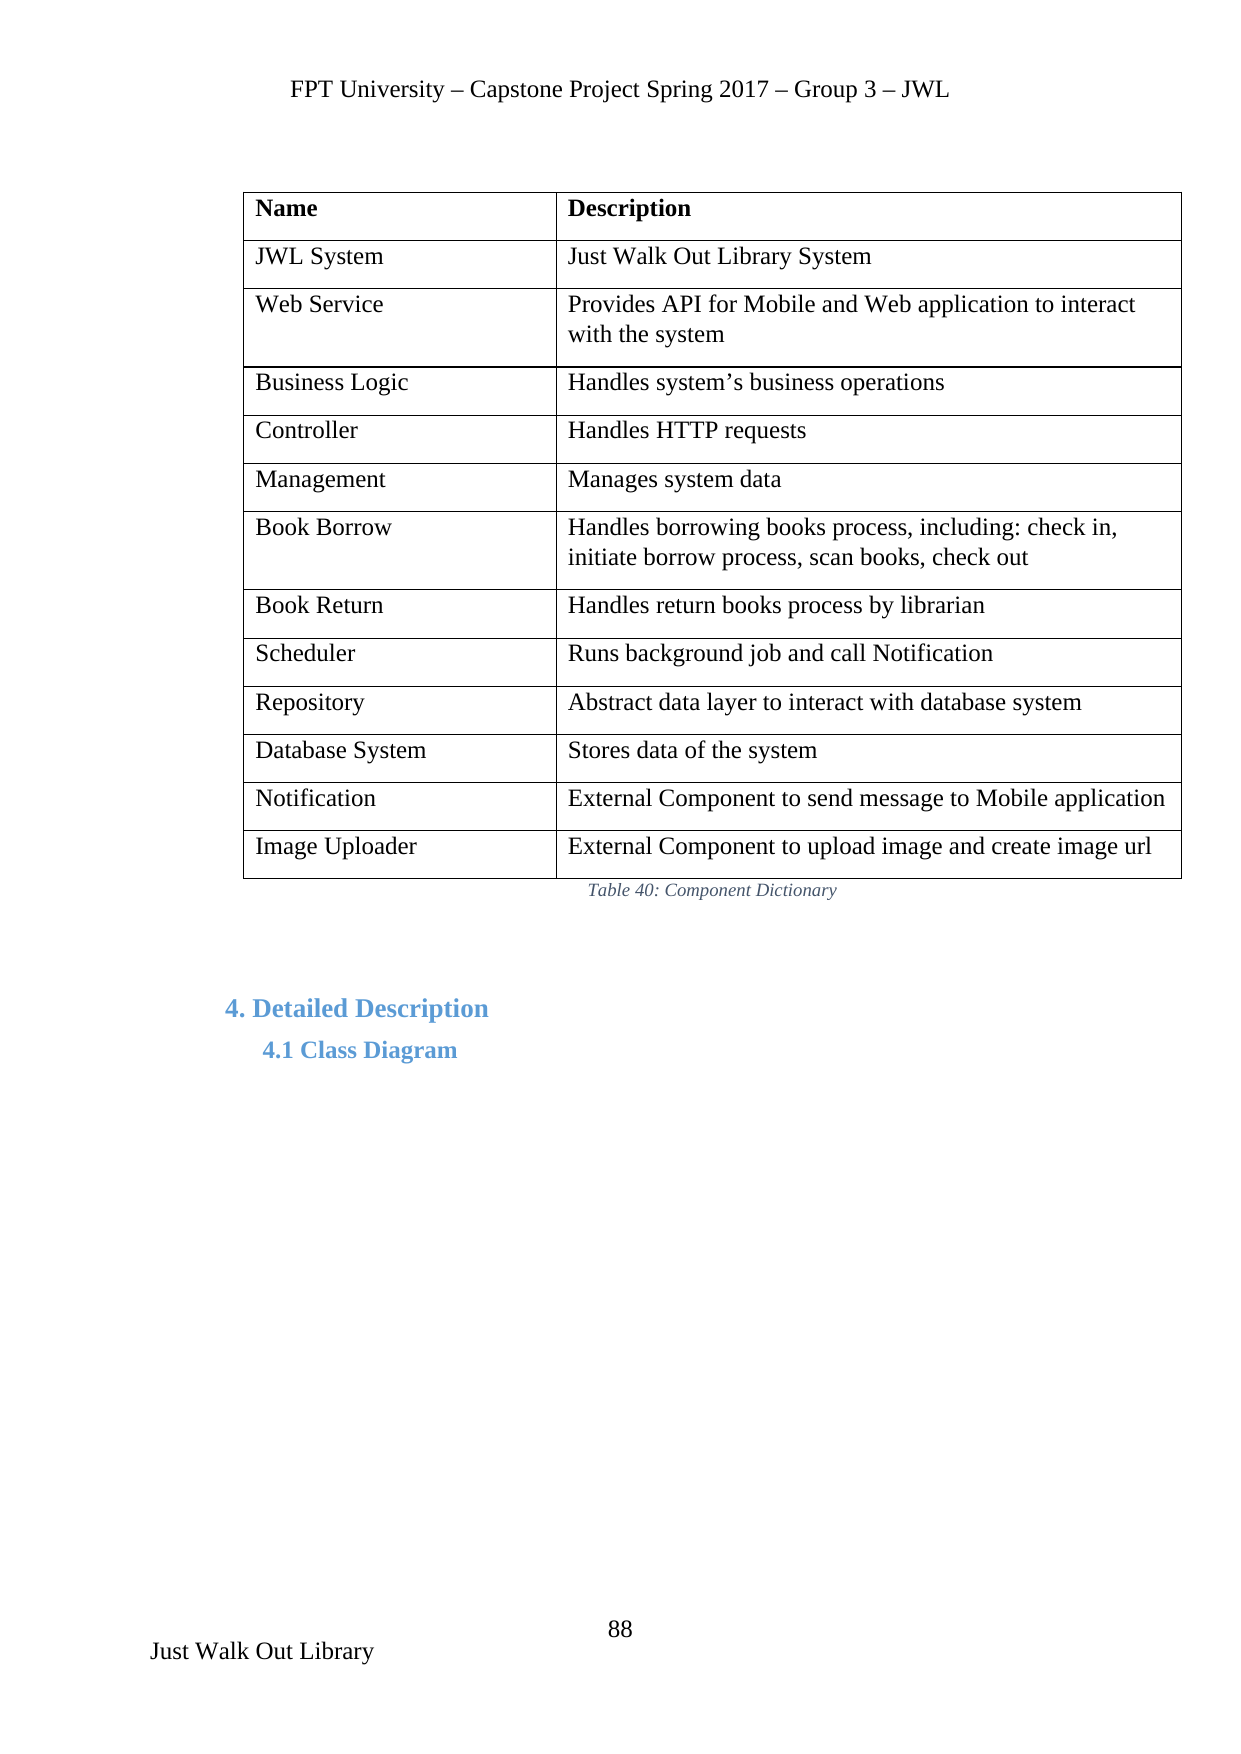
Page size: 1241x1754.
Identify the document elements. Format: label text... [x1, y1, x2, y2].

table_cell Runs background job and call Notification [557, 639, 1181, 686]
table_cell Database System [244, 735, 556, 782]
table_cell Handles system’s business operations [557, 368, 1181, 414]
table_cell Abstract data layer to interact with database system [557, 687, 1181, 734]
table_header Description [557, 193, 1181, 240]
table_cell Handles borrowing books process, including: check in, initiate borrow process, scan books, check out [557, 512, 1181, 589]
table_cell Provides API for Mobile and Web application to interact with the system [557, 289, 1181, 366]
subtitle Class Diagram [262, 1035, 1090, 1064]
table_cell Manages system data [557, 464, 1181, 511]
table_cell Notification [244, 783, 556, 830]
table_cell Business Logic [244, 368, 556, 414]
table_cell Management [244, 464, 556, 511]
table_cell Book Borrow [244, 512, 556, 589]
table_cell Web Service [244, 289, 556, 366]
table_cell Repository [244, 687, 556, 734]
table_cell JWL System [244, 241, 556, 288]
subtitle Detailed Description [225, 244, 1090, 1023]
table_header Name [244, 193, 556, 240]
table_cell Stores data of the system [557, 735, 1181, 782]
table_cell External Component to send message to Mobile application [557, 783, 1181, 830]
table_cell Handles return books process by librarian [557, 590, 1181, 637]
table_cell Book Return [244, 590, 556, 637]
table_cell Handles HTTP requests [557, 416, 1181, 463]
table_cell Just Walk Out Library System [557, 241, 1181, 288]
table_cell Scheduler [244, 639, 556, 686]
table_cell External Component to upload image and create image url [557, 831, 1181, 878]
table_cell Controller [244, 416, 556, 463]
table_cell Image Uploader [244, 831, 556, 878]
